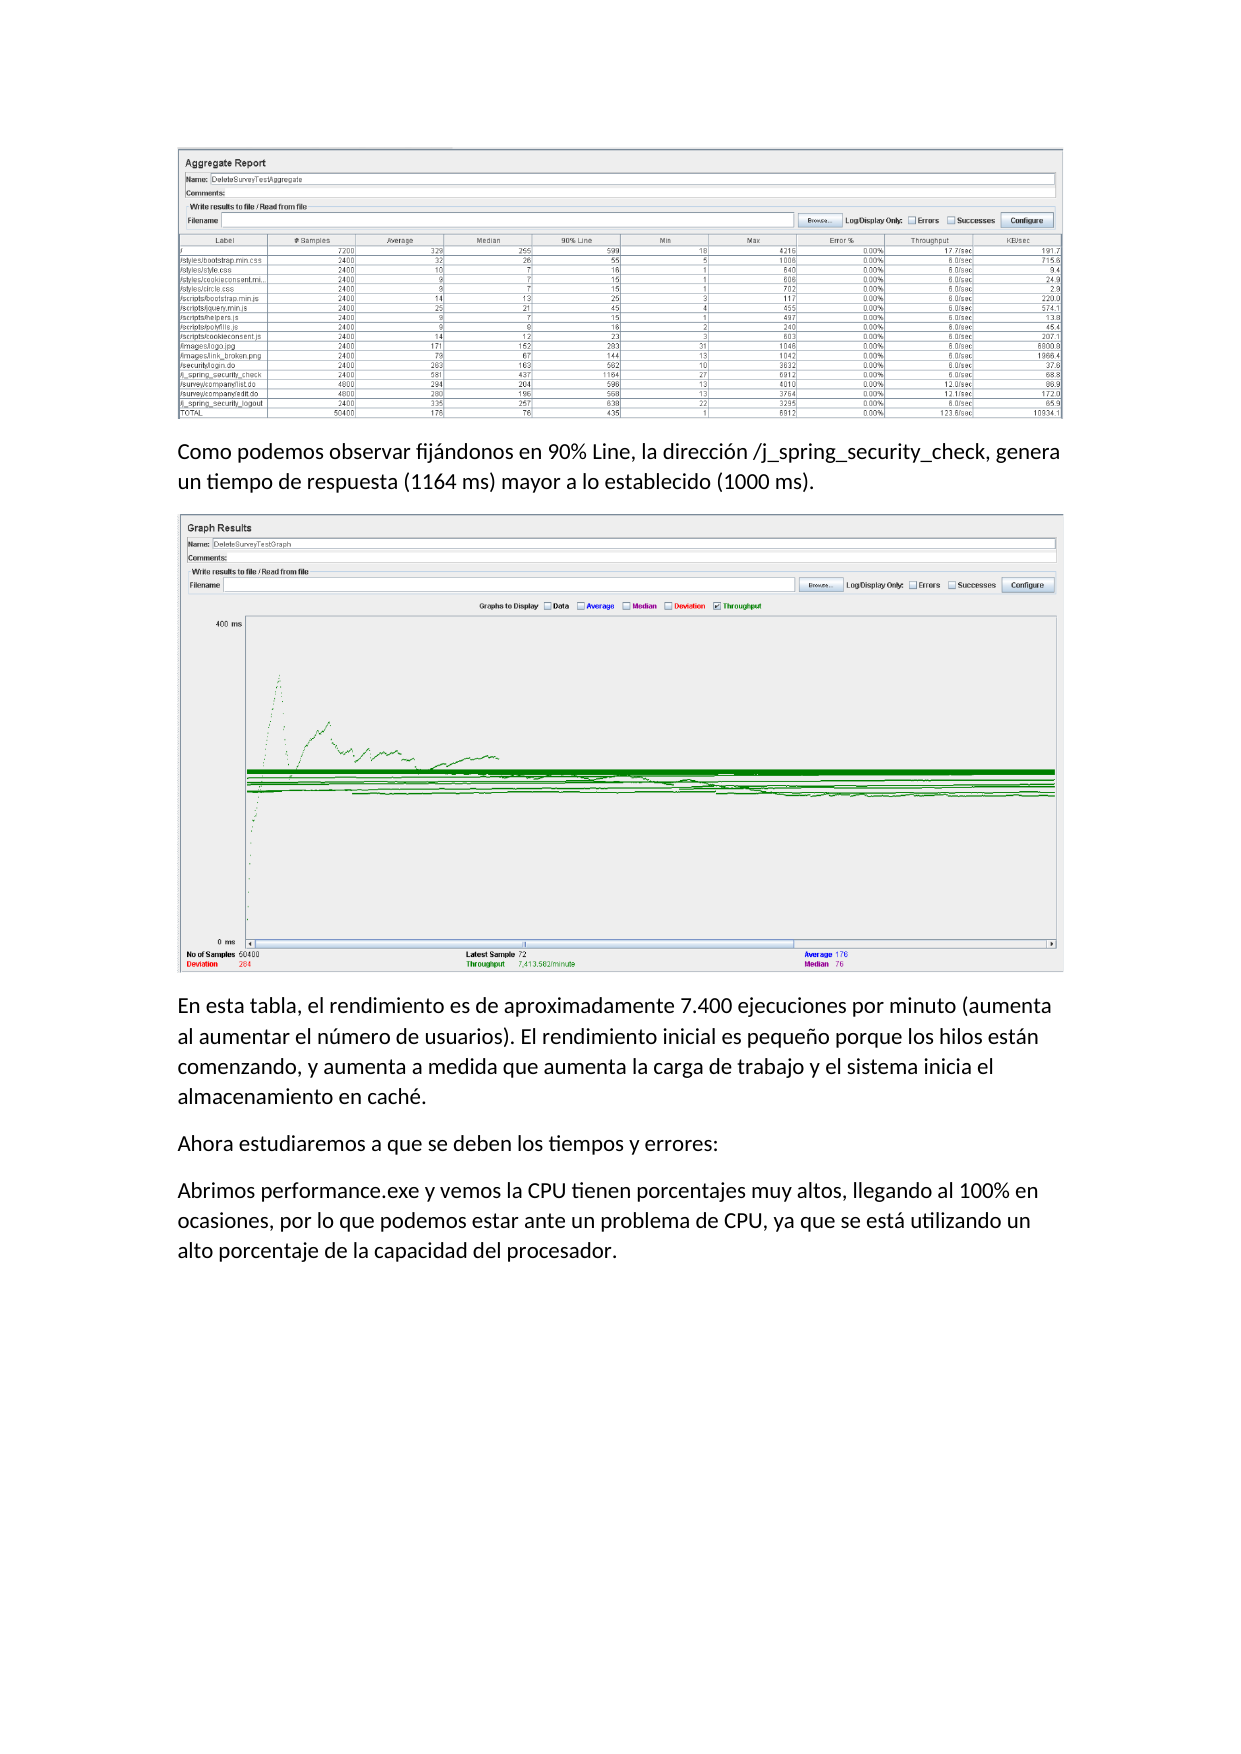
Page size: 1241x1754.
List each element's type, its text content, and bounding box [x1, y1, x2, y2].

text Abrimos performance.exe y vemos la CPU tienen porcentajes muy altos, llegando al 100% en ocasiones, por lo que podemos estar ante un problema de CPU, ya que se está utilizando un alto porcentaje de la capacidad del procesador. [177, 1176, 1063, 1264]
picture [177, 147, 1064, 419]
text Ahora estudiaremos a que se deben los tiempos y errores: [177, 1129, 1063, 1157]
picture [177, 514, 1064, 973]
text En esta tabla, el rendimiento es de aproximadamente 7.400 ejecuciones por minuto (aumenta al aumentar el número de usuarios). El rendimiento inicial es pequeño porque los hilos están comenzando, y aumenta a medida que aumenta la carga de trabajo y el sistema inicia el almacenamiento en caché. [177, 992, 1063, 1110]
text Como podemos observar fijándonos en 90% Line, la dirección /j_spring_security_check, genera un tiempo de respuesta (1164 ms) mayor a lo establecido (1000 ms). [177, 437, 1063, 496]
